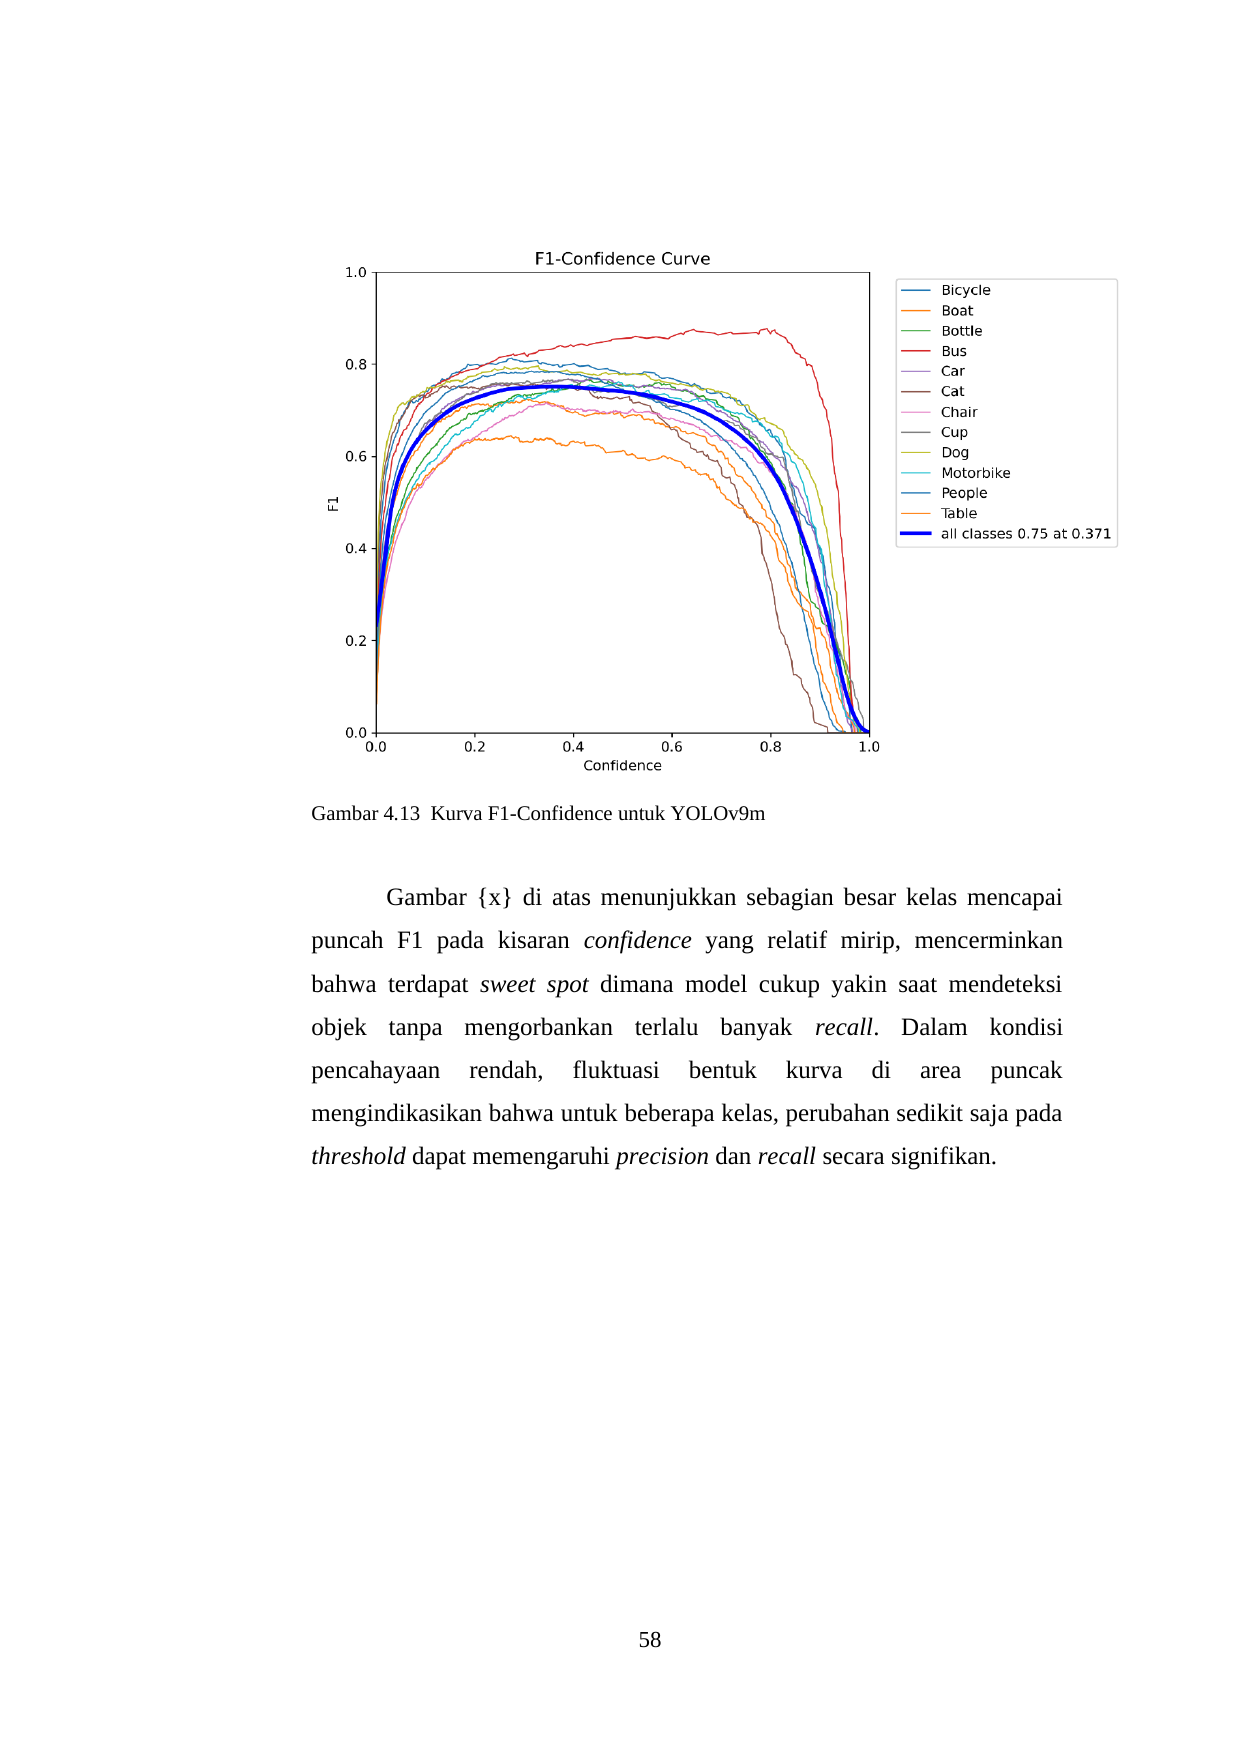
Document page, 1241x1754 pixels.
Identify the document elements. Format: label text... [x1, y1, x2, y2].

text Gambar {x} di atas menunjukkan sebagian besar kelas mencapai puncah F1 pada kisaran confidence yang relatif mirip, mencerminkan bahwa terdapat sweet spot dimana model cukup yakin saat mendeteksi objek tanpa mengorbankan terlalu banyak recall. Dalam kondisi pencahayaan rendah, fluktuasi bentuk kurva di area puncak mengindikasikan bahwa untuk beberapa kelas, perubahan sedikit saja pada threshold dapat memengaruhi precision dan recall secara signifikan. [311, 882, 1063, 1170]
text Gambar 4.13 Kurva F1-Confidence untuk YOLOv9m [310, 801, 1063, 825]
picture [311, 236, 1138, 788]
